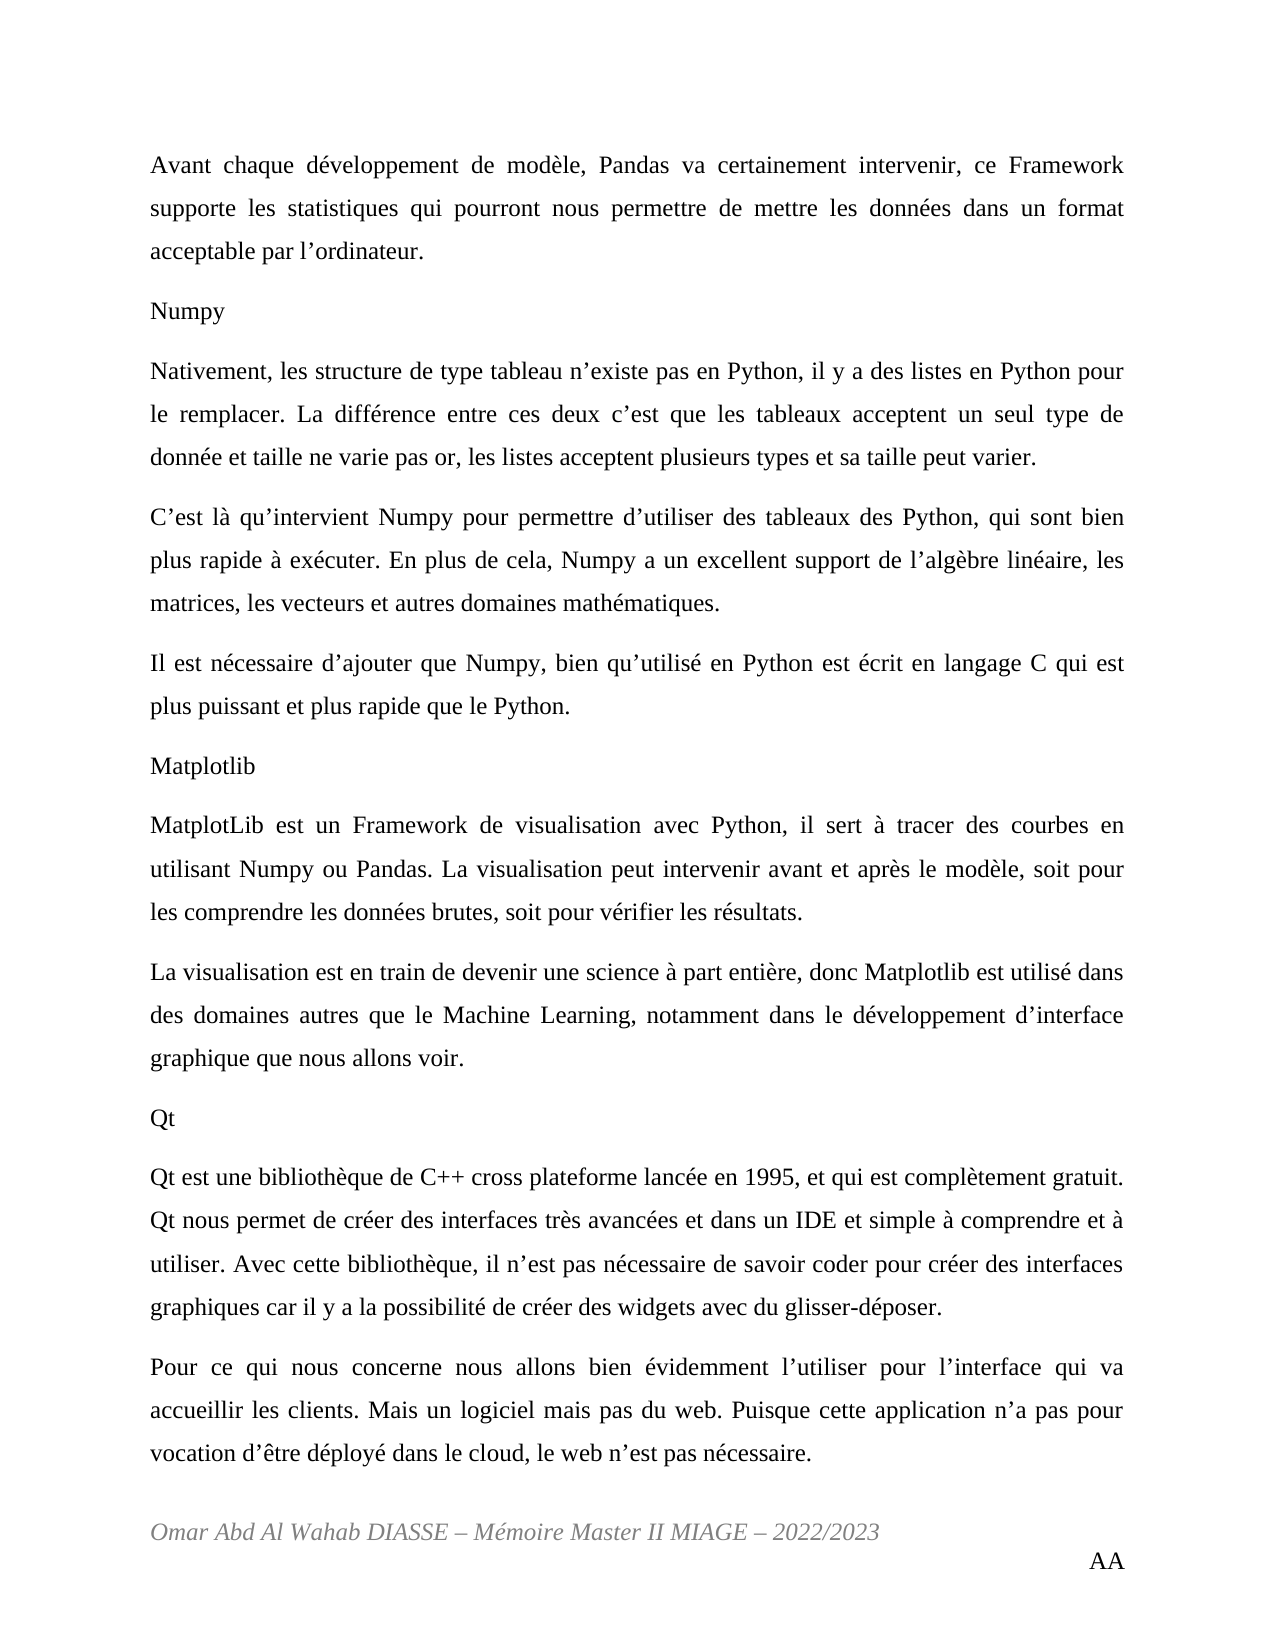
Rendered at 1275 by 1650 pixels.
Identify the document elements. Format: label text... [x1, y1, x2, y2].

text MatplotLib est un Framework de visualisation avec Python, il sert à tracer des courbes en utilisant Numpy ou Pandas. La visualisation peut intervenir avant et après le modèle, soit pour les comprendre les données brutes, soit pour vérifier les résultats. [150, 811, 1125, 926]
text Il est nécessaire d’ajouter que Numpy, bien qu’utilisé en Python est écrit en langage C qui est plus puissant et plus rapide que le Python. [150, 648, 1125, 720]
text Pour ce qui nous concerne nous allons bien évidemment l’utiliser pour l’interface qui va accueillir les clients. Mais un logiciel mais pas du web. Puisque cette application n’a pas pour vocation d’être déployé dans le cloud, le web n’est pas nécessaire. [150, 1352, 1125, 1467]
text Nativement, les structure de type tableau n’existe pas en Python, il y a des listes en Python pour le remplacer. La différence entre ces deux c’est que les tableaux acceptent un seul type de donnée et taille ne varie pas or, les listes acceptent plusieurs types et sa taille peut varier. [150, 356, 1125, 471]
text Qt [150, 1103, 1125, 1131]
text Matplotlib [150, 751, 1125, 779]
text La visualisation est en train de devenir une science à part entière, donc Matplotlib est utilisé dans des domaines autres que le Machine Learning, notamment dans le développement d’interface graphique que nous allons voir. [150, 957, 1125, 1072]
text Qt est une bibliothèque de C++ cross plateforme lancée en 1995, et qui est complètement gratuit. Qt nous permet de créer des interfaces très avancées et dans un IDE et simple à comprendre et à utiliser. Avec cette bibliothèque, il n’est pas nécessaire de savoir coder pour créer des interfaces graphiques car il y a la possibilité de créer des widgets avec du glisser-déposer. [150, 1162, 1125, 1321]
text Avant chaque développement de modèle, Pandas va certainement intervenir, ce Framework supporte les statistiques qui pourront nous permettre de mettre les données dans un format acceptable par l’ordinateur. [150, 150, 1125, 265]
text C’est là qu’intervient Numpy pour permettre d’utiliser des tableaux des Python, qui sont bien plus rapide à exécuter. En plus de cela, Numpy a un excellent support de l’algèbre linéaire, les matrices, les vecteurs et autres domaines mathématiques. [150, 502, 1125, 617]
text Numpy [150, 296, 1125, 325]
